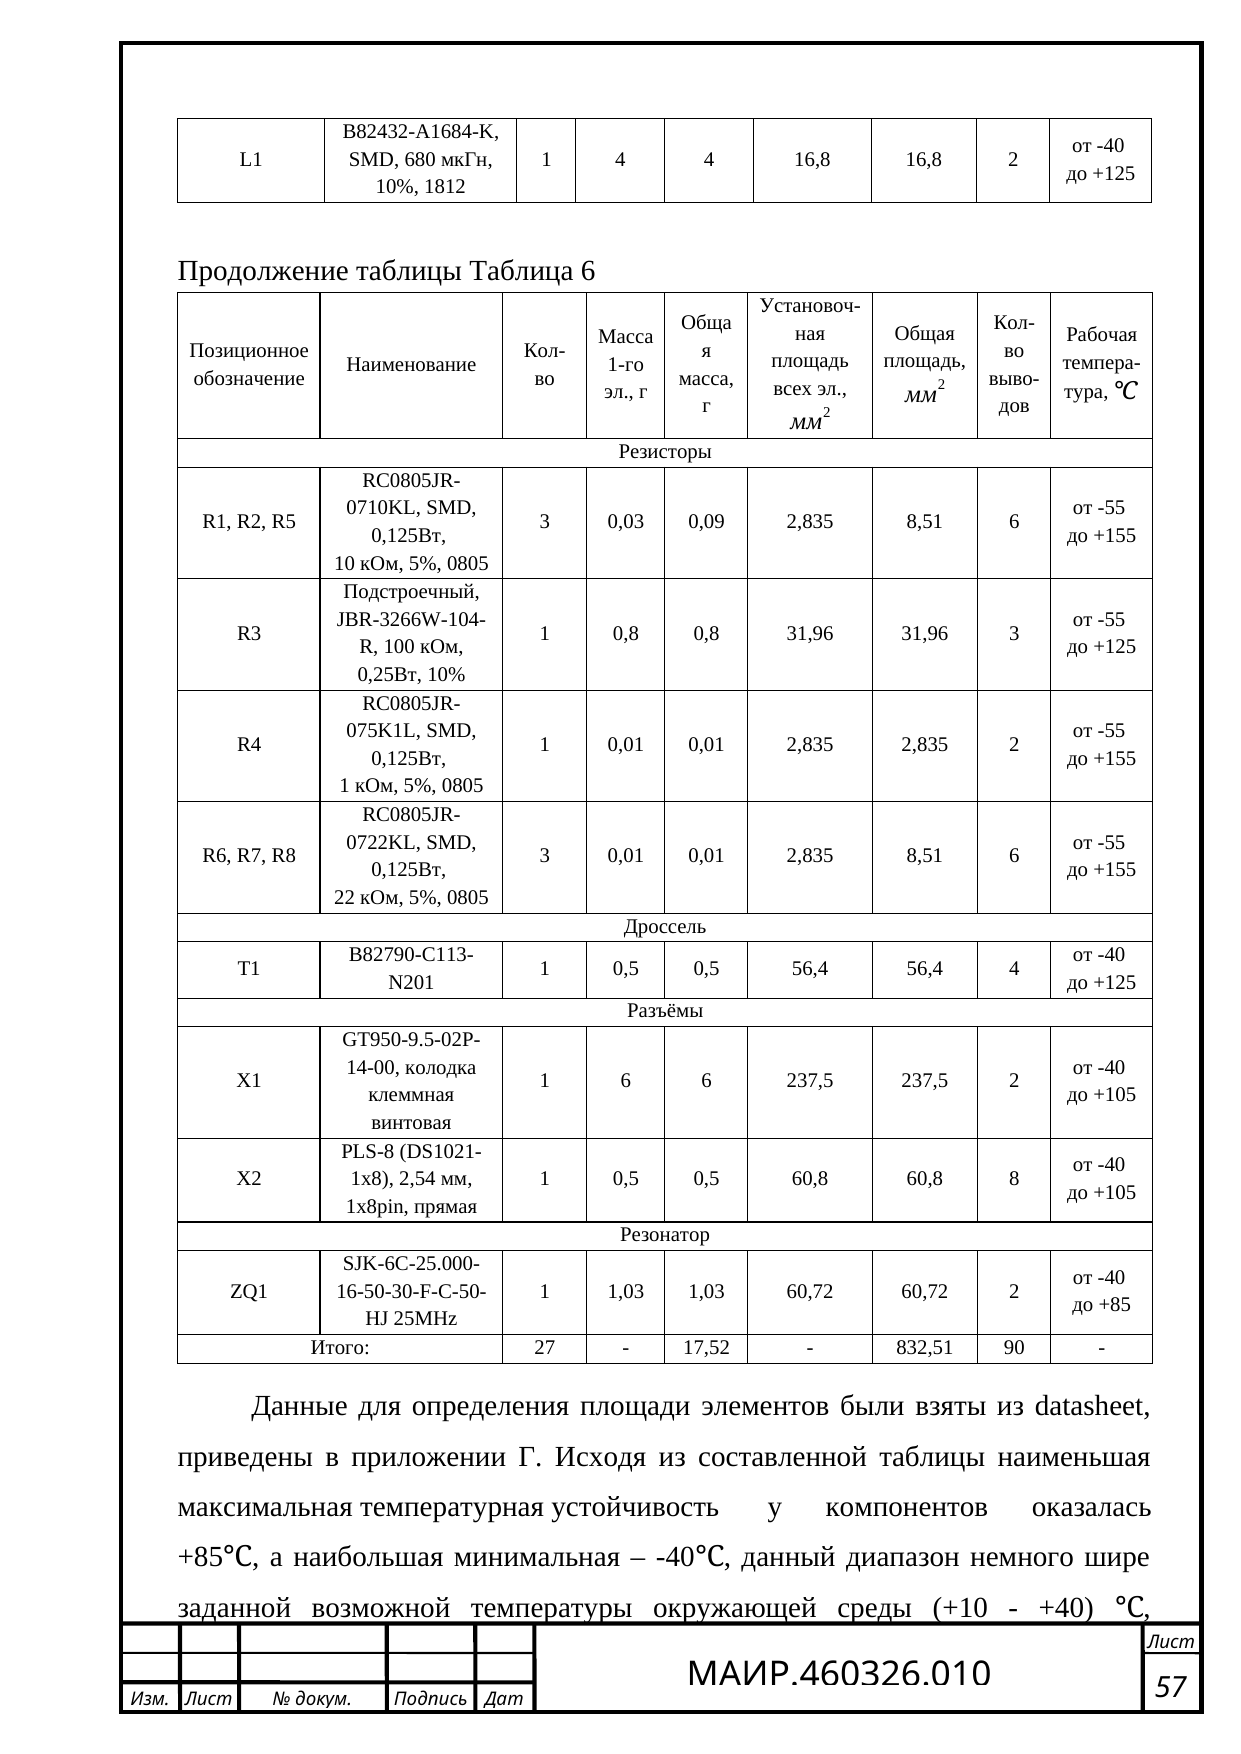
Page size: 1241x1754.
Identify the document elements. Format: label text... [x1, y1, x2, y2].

table_cell 237,5 [748, 1027, 872, 1137]
table_cell 60,72 [748, 1251, 872, 1334]
table_cell - [587, 1335, 664, 1362]
table_cell L1 [178, 119, 324, 202]
table_header Наименование [321, 293, 502, 438]
table_cell 56,4 [748, 942, 872, 997]
table_cell 17,52 [665, 1335, 747, 1362]
table_cell R4 [178, 691, 319, 801]
table_cell 1 [503, 1139, 586, 1221]
table_cell 2,835 [748, 468, 872, 578]
table_cell 2 [977, 119, 1049, 202]
table_cell X1 [178, 1027, 319, 1137]
table_header Общая масса, г [665, 293, 747, 438]
table_cell R6, R7, R8 [178, 802, 319, 912]
table_cell от -55 до +155 [1051, 802, 1152, 912]
table_cell 6 [978, 468, 1050, 578]
table_cell 1 [503, 1027, 586, 1137]
table_cell 2,835 [748, 691, 872, 801]
table_cell 6 [978, 802, 1050, 912]
table_cell 56,4 [873, 942, 977, 997]
table_cell 1,03 [665, 1251, 747, 1334]
table_cell 1 [503, 691, 586, 801]
text Продолжение таблицы 6 [177, 253, 1152, 287]
table_cell RC0805JR-0710KL, SMD, 0,125Вт, 10 кОм, 5%, 0805 [321, 468, 502, 578]
table_cell от -40 до +105 [1051, 1139, 1152, 1221]
table_cell 0,5 [665, 942, 747, 997]
table_cell 8,51 [873, 468, 977, 578]
table_cell 0,8 [665, 579, 747, 689]
table_cell 0,01 [587, 691, 664, 801]
table_cell 3 [503, 468, 586, 578]
table_cell 16,8 [754, 119, 871, 202]
table_cell 0,01 [665, 691, 747, 801]
table_cell от -55 до +155 [1051, 468, 1152, 578]
table_cell PLS-8 (DS1021-1x8), 2,54 мм, 1x8pin, прямая [321, 1139, 502, 1221]
table_cell 3 [978, 579, 1050, 689]
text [177, 1388, 1152, 1623]
table_cell Резонатор [178, 1223, 1152, 1250]
table_cell T1 [178, 942, 319, 997]
table_cell 1 [503, 942, 586, 997]
table_cell 0,03 [587, 468, 664, 578]
table_cell 2,835 [748, 802, 872, 912]
table_cell 0,5 [665, 1139, 747, 1221]
table_cell 60,8 [748, 1139, 872, 1221]
table_cell 832,51 [873, 1335, 977, 1362]
table_cell 237,5 [873, 1027, 977, 1137]
table_cell 0,01 [665, 802, 747, 912]
table_cell от -40 до +125 [1051, 942, 1152, 997]
table_header Рабочая темпера-тура, [1051, 293, 1152, 438]
table_cell от -40 до +105 [1051, 1027, 1152, 1137]
table_cell 8,51 [873, 802, 977, 912]
table_cell B82790-C113-N201 [321, 942, 502, 997]
table_cell Дроссель [178, 914, 1152, 941]
table_header Установоч-ная площадь всех эл., [748, 293, 872, 438]
table_cell Подстроечный, JBR-3266W-104-R, 100 кОм, 0,25Вт, 10% [321, 579, 502, 689]
table_cell 60,8 [873, 1139, 977, 1221]
table_cell Итого: [178, 1335, 502, 1362]
table_cell Резисторы [178, 439, 1152, 467]
table_cell 1 [503, 579, 586, 689]
table_header Кол-во выво-дов [978, 293, 1050, 438]
table_cell Разъёмы [178, 999, 1152, 1026]
table_cell - [1051, 1335, 1152, 1362]
table_cell от -40 до +125 [1050, 119, 1151, 202]
table_cell 6 [587, 1027, 664, 1137]
table_cell SJK-6C-25.000-16-50-30-F-C-50-HJ 25MHz [321, 1251, 502, 1334]
table_cell RC0805JR-0722KL, SMD, 0,125Вт, 22 кОм, 5%, 0805 [321, 802, 502, 912]
table_cell 60,72 [873, 1251, 977, 1334]
table_header Общая площадь, [873, 293, 977, 438]
table_cell 2 [978, 1251, 1050, 1334]
table_cell 0,09 [665, 468, 747, 578]
table_cell - [748, 1335, 872, 1362]
table_cell 6 [665, 1027, 747, 1137]
table_cell GT950-9.5-02P-14-00, колодка клеммная винтовая [321, 1027, 502, 1137]
table_cell 1,03 [587, 1251, 664, 1334]
table_cell 2 [978, 1027, 1050, 1137]
table_cell ZQ1 [178, 1251, 319, 1334]
table_cell 3 [503, 802, 586, 912]
table_cell 4 [576, 119, 664, 202]
table_cell 1 [503, 1251, 586, 1334]
table_cell 2,835 [873, 691, 977, 801]
table_cell 27 [503, 1335, 586, 1362]
table_cell R1, R2, R5 [178, 468, 319, 578]
table_header Кол-во [503, 293, 586, 438]
table_cell от -40 до +85 [1051, 1251, 1152, 1334]
table_cell от -55 до +125 [1051, 579, 1152, 689]
table_cell 0,8 [587, 579, 664, 689]
table_cell 16,8 [872, 119, 976, 202]
table_cell 0,5 [587, 942, 664, 997]
table_cell 1 [517, 119, 575, 202]
table_cell 4 [978, 942, 1050, 997]
table_cell X2 [178, 1139, 319, 1221]
table_cell 4 [665, 119, 753, 202]
table_cell 31,96 [873, 579, 977, 689]
table_cell от -55 до +155 [1051, 691, 1152, 801]
table_header Позиционное обозначение [178, 293, 319, 438]
table_cell 31,96 [748, 579, 872, 689]
table_cell R3 [178, 579, 319, 689]
table_cell 2 [978, 691, 1050, 801]
table_cell B82432-A1684-K, SMD, 680 мкГн, 10%, 1812 [325, 119, 516, 202]
table_header Масса 1-го эл., г [587, 293, 664, 438]
table_cell 0,5 [587, 1139, 664, 1221]
table_cell 0,01 [587, 802, 664, 912]
table_cell 8 [978, 1139, 1050, 1221]
table_cell 90 [978, 1335, 1050, 1362]
table_cell RC0805JR-075K1L, SMD, 0,125Вт, 1 кОм, 5%, 0805 [321, 691, 502, 801]
